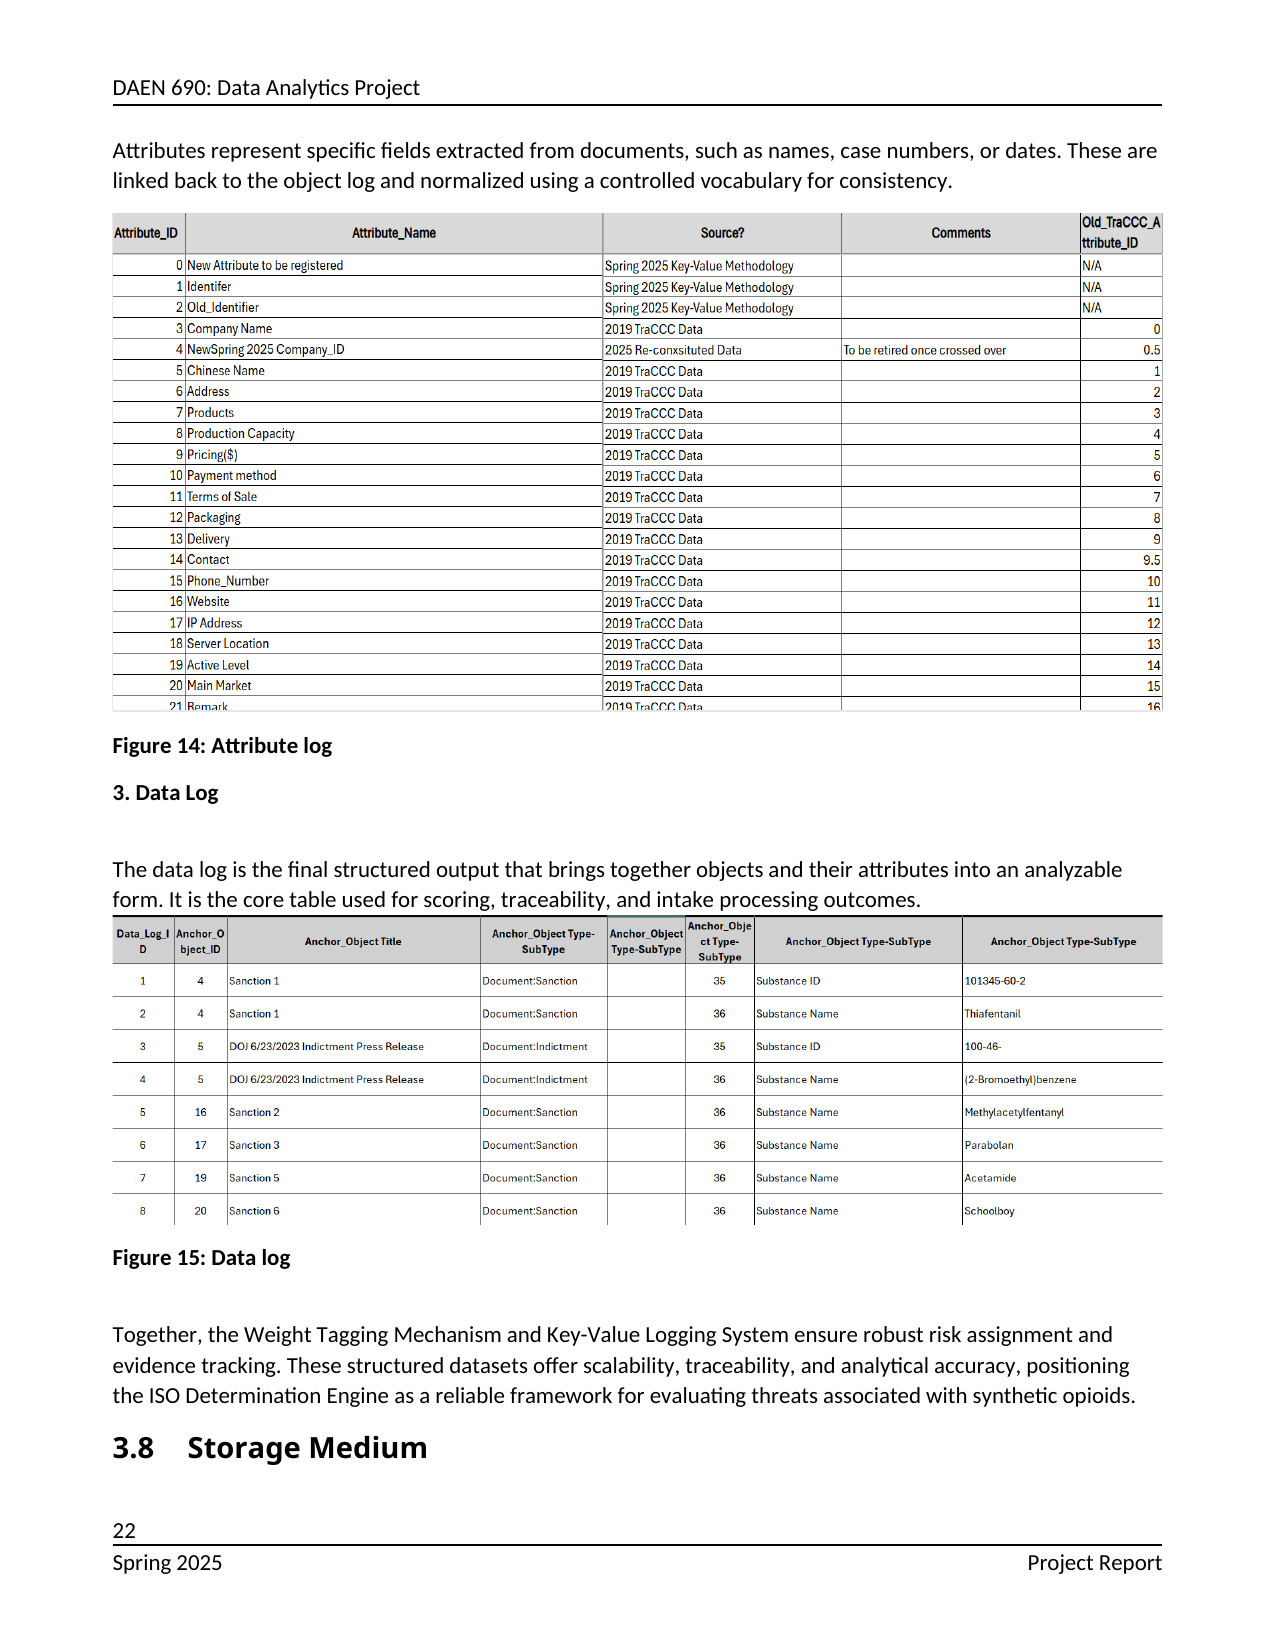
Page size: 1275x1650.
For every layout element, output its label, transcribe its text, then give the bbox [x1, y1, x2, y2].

text The data log is the final structured output that brings together objects and their attributes into an analyzable form. It is the core table used for scoring, traceability, and intake processing outcomes. [112, 824, 1162, 915]
text Together, the Weight Tagging Mechanism and Key-Value Logging System ensure robust risk assignment and evidence tracking. These structured datasets offer scalability, traceability, and analytical accuracy, positioning the ISO Determination Engine as a reliable framework for evaluating threats associated with synthetic opioids. [112, 1290, 1162, 1409]
text Figure 14: Attribute log [112, 731, 1162, 759]
text Attributes represent specific fields extracted from documents, such as names, case numbers, or dates. These are linked back to the object log and normalized using a controlled vocabulary for consistency. [112, 106, 1162, 194]
picture [112, 915, 1163, 1225]
picture [112, 213, 1163, 712]
subtitle Storage Medium [112, 1428, 1162, 1467]
text Figure 15: Data log [112, 1243, 1162, 1271]
list 3. Data Log [112, 778, 1162, 806]
